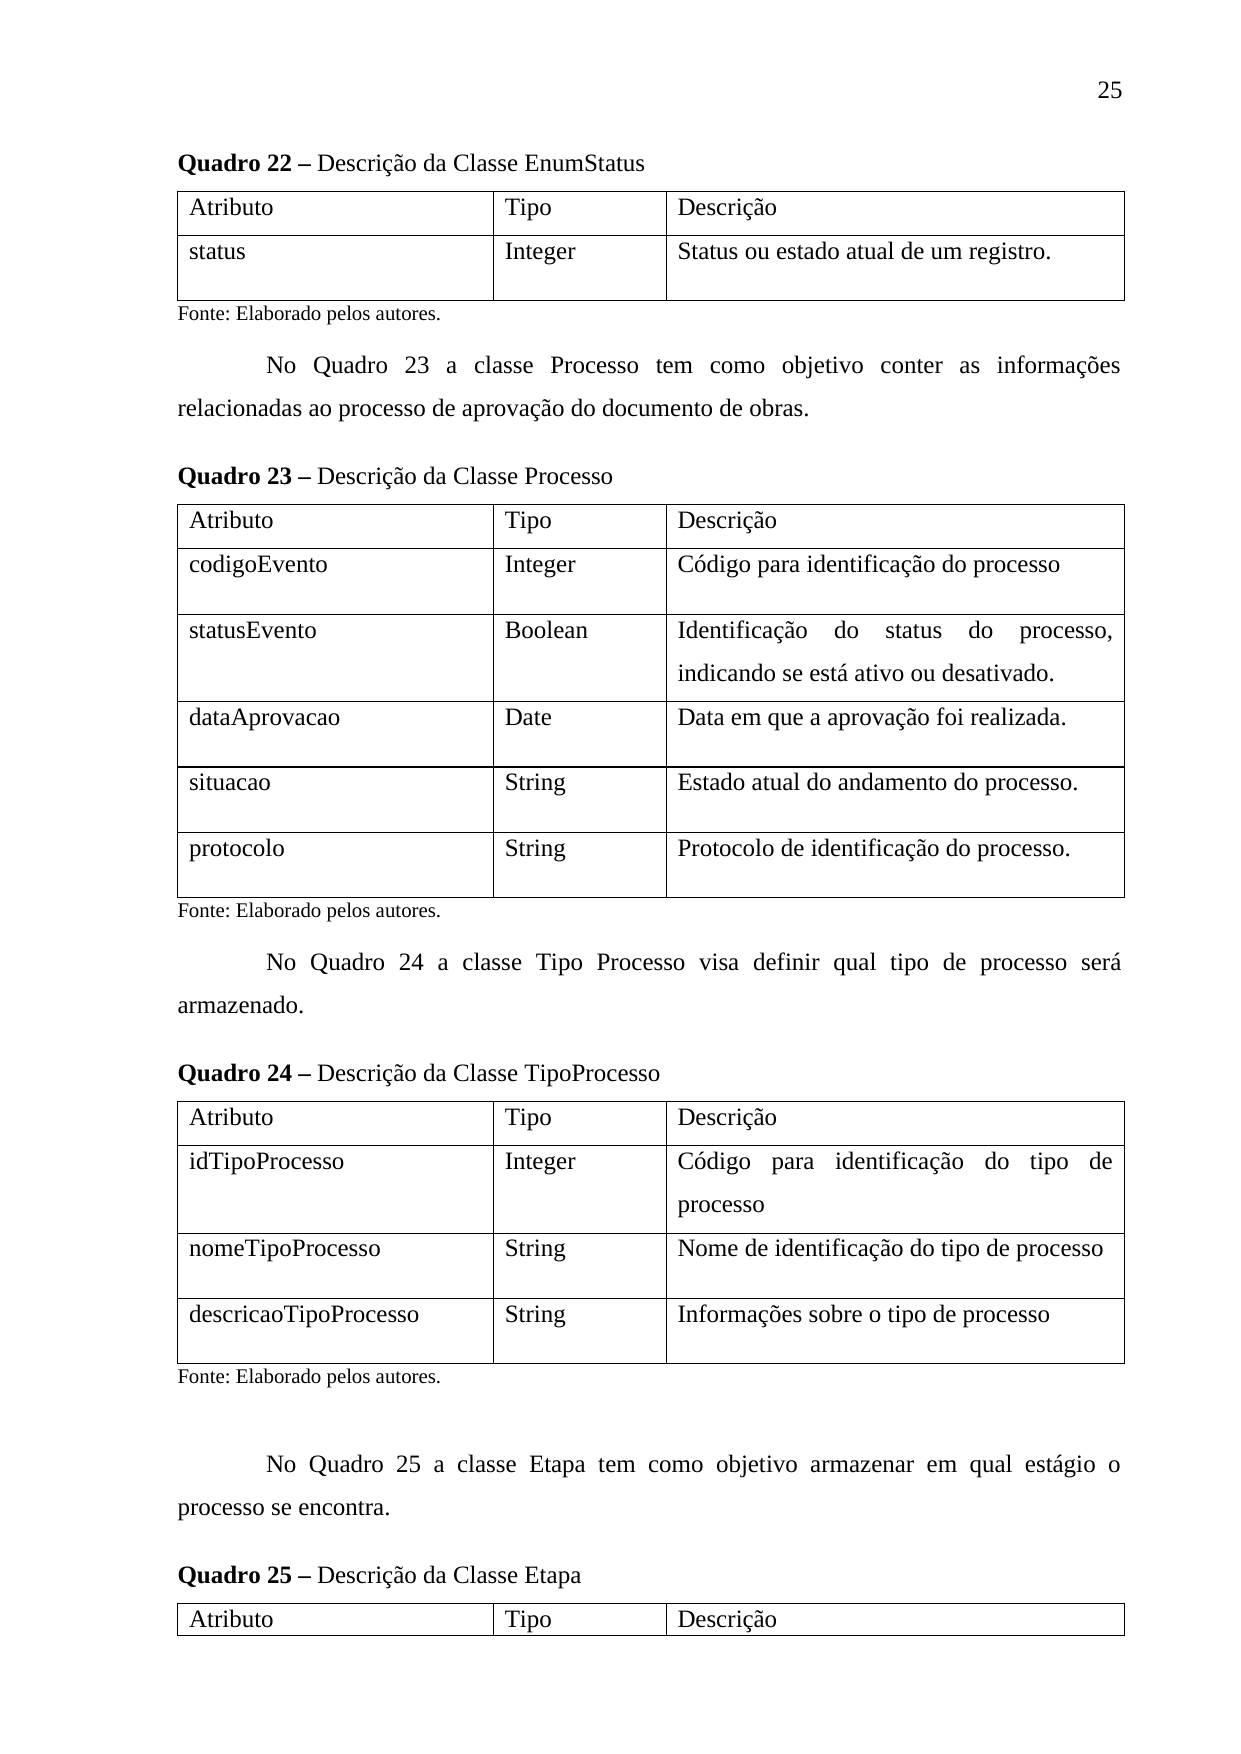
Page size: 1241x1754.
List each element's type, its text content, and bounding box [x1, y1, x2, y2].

table_cell Identificação do status do processo, indicando se está ativo ou desativado. [667, 615, 1124, 701]
table_cell String [494, 1234, 666, 1298]
text No Quadro 23 a classe Processo tem como objetivo conter as informações relacionadas ao processo de aprovação do documento de obras. [177, 350, 1122, 422]
table_header Tipo [494, 1102, 666, 1145]
table_header Atributo [178, 1102, 493, 1145]
text Fonte: Elaborado pelos autores. [177, 1364, 1122, 1388]
table_cell Integer [494, 236, 666, 300]
table_cell Boolean [494, 615, 666, 701]
table_cell Date [494, 702, 666, 766]
table_header Descrição [667, 1604, 1124, 1635]
table_cell codigoEvento [178, 549, 493, 614]
table_cell Código para identificação do processo [667, 549, 1124, 614]
table_cell Estado atual do andamento do processo. [667, 768, 1124, 832]
table_cell descricaoTipoProcesso [178, 1299, 493, 1363]
table_cell String [494, 768, 666, 832]
table_header Tipo [494, 1604, 666, 1635]
table_cell statusEvento [178, 615, 493, 701]
table_header Descrição [667, 192, 1124, 235]
table_cell Protocolo de identificação do processo. [667, 833, 1124, 897]
table_cell Informações sobre o tipo de processo [667, 1299, 1124, 1363]
table_cell Status ou estado atual de um registro. [667, 236, 1124, 300]
table_cell Data em que a aprovação foi realizada. [667, 702, 1124, 766]
table_cell idTipoProcesso [178, 1146, 493, 1232]
table_cell protocolo [178, 833, 493, 897]
table_header Tipo [494, 505, 666, 548]
table_cell Nome de identificação do tipo de processo [667, 1234, 1124, 1298]
table_cell status [178, 236, 493, 300]
text Quadro 25 – Descrição da Classe Etapa [177, 1560, 1122, 1589]
table_cell String [494, 1299, 666, 1363]
table_cell situacao [178, 768, 493, 832]
table_header Atributo [178, 505, 493, 548]
text Fonte: Elaborado pelos autores. [177, 898, 1122, 922]
table_cell Código para identificação do tipo de processo [667, 1146, 1124, 1232]
table_header Descrição [667, 1102, 1124, 1145]
table_header Atributo [178, 192, 493, 235]
text Quadro 22 – Descrição da Classe EnumStatus [177, 148, 1122, 176]
text No Quadro 25 a classe Etapa tem como objetivo armazenar em qual estágio o processo se encontra. [177, 1449, 1122, 1521]
table_cell Integer [494, 1146, 666, 1232]
text Quadro 24 – Descrição da Classe TipoProcesso [177, 1058, 1122, 1087]
text Quadro 23 – Descrição da Classe Processo [177, 461, 1122, 490]
table_header Tipo [494, 192, 666, 235]
text No Quadro 24 a classe Tipo Processo visa definir qual tipo de processo será armazenado. [177, 947, 1122, 1019]
table_cell nomeTipoProcesso [178, 1234, 493, 1298]
table_cell Integer [494, 549, 666, 614]
table_header Descrição [667, 505, 1124, 548]
text Fonte: Elaborado pelos autores. [177, 301, 1122, 325]
table_header Atributo [178, 1604, 493, 1635]
table_cell dataAprovacao [178, 702, 493, 766]
table_cell String [494, 833, 666, 897]
